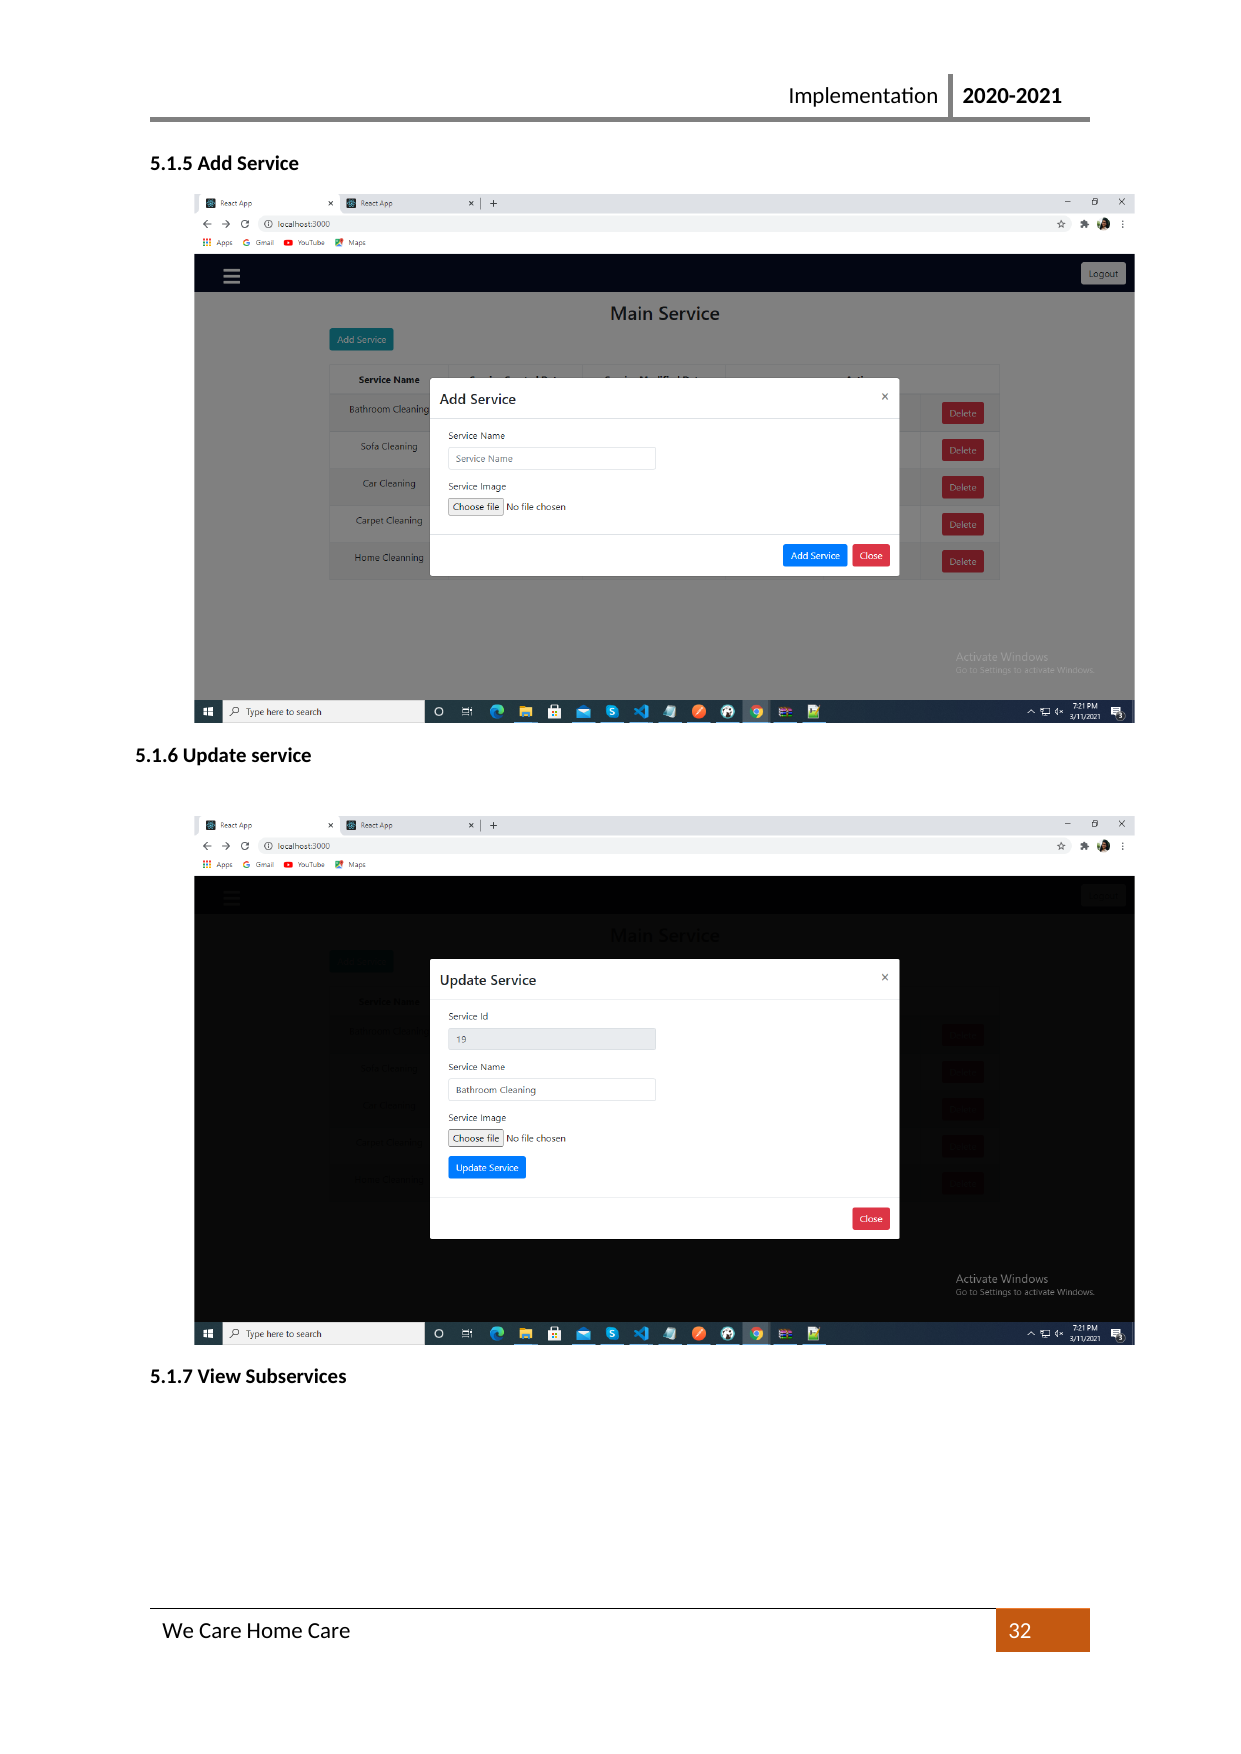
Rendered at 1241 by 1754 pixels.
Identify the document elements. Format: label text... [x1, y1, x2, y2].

picture [194, 194, 1135, 723]
picture [194, 816, 1135, 1345]
text 5.1.5 Add Service [135, 150, 1090, 175]
text 5.1.7 View Subservices [135, 1364, 1090, 1389]
text 5.1.6 Update service [135, 742, 1090, 767]
